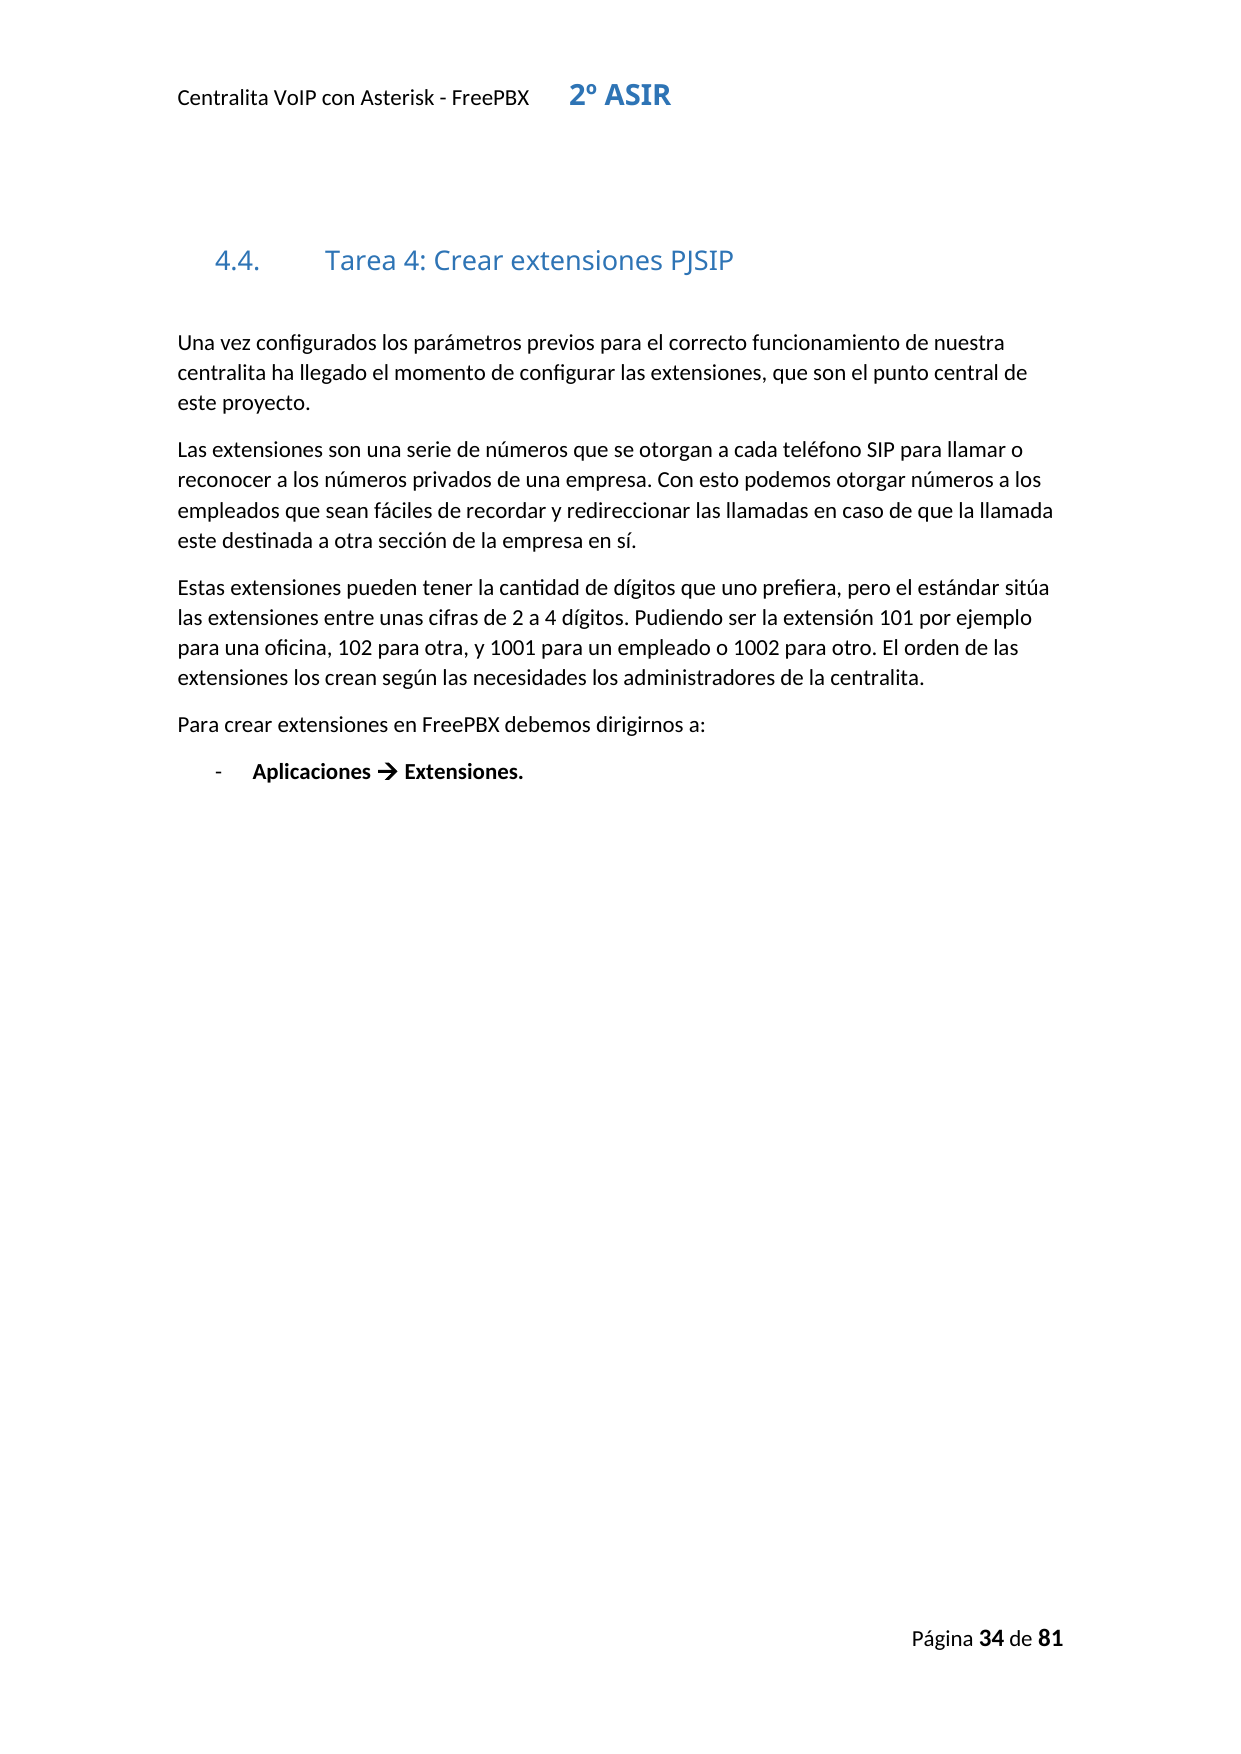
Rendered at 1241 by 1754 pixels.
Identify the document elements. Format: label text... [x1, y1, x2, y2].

text Una vez configurados los parámetros previos para el correcto funcionamiento de nuestra centralita ha llegado el momento de configurar las extensiones, que son el punto central de este proyecto. [177, 328, 1063, 416]
text Las extensiones son una serie de números que se otorgan a cada teléfono SIP para llamar o reconocer a los números privados de una empresa. Con esto podemos otorgar números a los empleados que sean fáciles de recordar y redireccionar las llamadas en caso de que la llamada este destinada a otra sección de la empresa en sí. [177, 435, 1063, 554]
text Estas extensiones pueden tener la cantidad de dígitos que uno prefiera, pero el estándar sitúa las extensiones entre unas cifras de 2 a 4 dígitos. Pudiendo ser la extensión 101 por ejemplo para una oficina, 102 para otra, y 1001 para un empleado o 1002 para otro. El orden de las extensiones los crean según las necesidades los administradores de la centralita. [177, 573, 1063, 691]
subtitle Tarea 4: Crear extensiones PJSIP [215, 241, 1063, 278]
list Aplicaciones Extensiones. [215, 757, 1063, 785]
text Para crear extensiones en FreePBX debemos dirigirnos a: [177, 710, 1063, 738]
